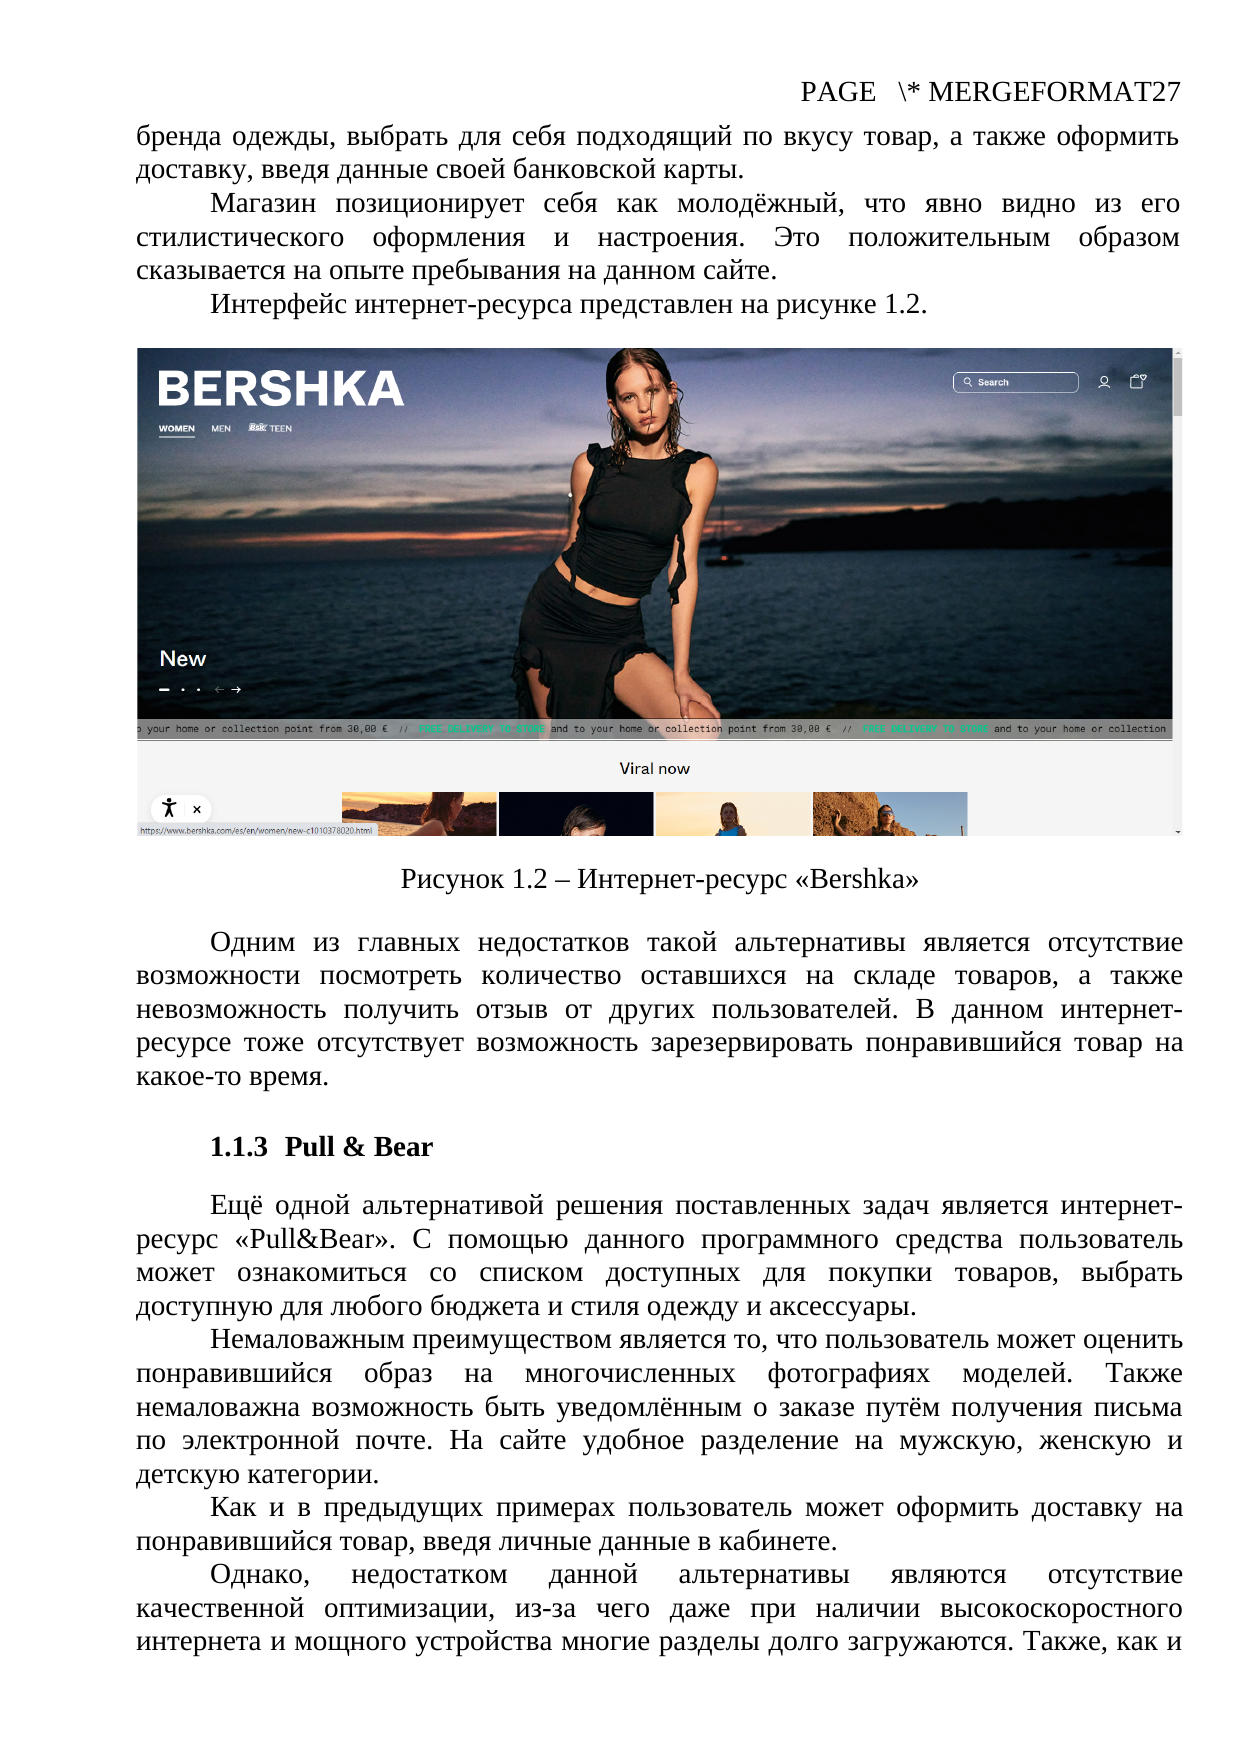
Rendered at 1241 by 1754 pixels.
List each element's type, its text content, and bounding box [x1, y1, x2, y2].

text Как и в предыдущих примерах пользователь может оформить доставку на понравившийся товар, введя личные данные в кабинете. [136, 1489, 1184, 1556]
subtitle Pull & Bear [209, 1129, 1184, 1162]
text Магазин позиционирует себя как молодёжный, что явно видно из его стилистического оформления и настроения. Это положительным образом сказывается на опыте пребывания на данном сайте. [136, 185, 1181, 286]
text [136, 118, 1181, 185]
text Рисунок 1.2 – Интернет-ресурс «Bershka» [136, 861, 1184, 894]
picture [137, 348, 1183, 836]
text Одним из главных недостатков такой альтернативы является отсутствие возможности посмотреть количество оставшихся на складе товаров, а также невозможность получить отзыв от других пользователей. В данном интернет-ресурсе тоже отсутствует возможность зарезервировать понравившийся товар на какое-то время. [136, 924, 1184, 1091]
text Немаловажным преимуществом является то, что пользователь может оценить понравившийся образ на многочисленных фотографиях моделей. Также немаловажна возможность быть уведомлённым о заказе путём получения письма по электронной почте. На сайте удобное разделение на мужскую, женскую и детскую категории. [136, 1322, 1184, 1489]
text Интерфейс интернет-ресурса представлен на рисунке 1.2. [136, 286, 1184, 319]
text Ещё одной альтернативой решения поставленных задач является интернет-ресурс «Pull&Bear». С помощью данного программного средства пользователь может ознакомиться со списком доступных для покупки товаров, выбрать доступную для любого бюджета и стиля одежду и аксессуары. [136, 1187, 1184, 1322]
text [136, 1556, 1184, 1657]
